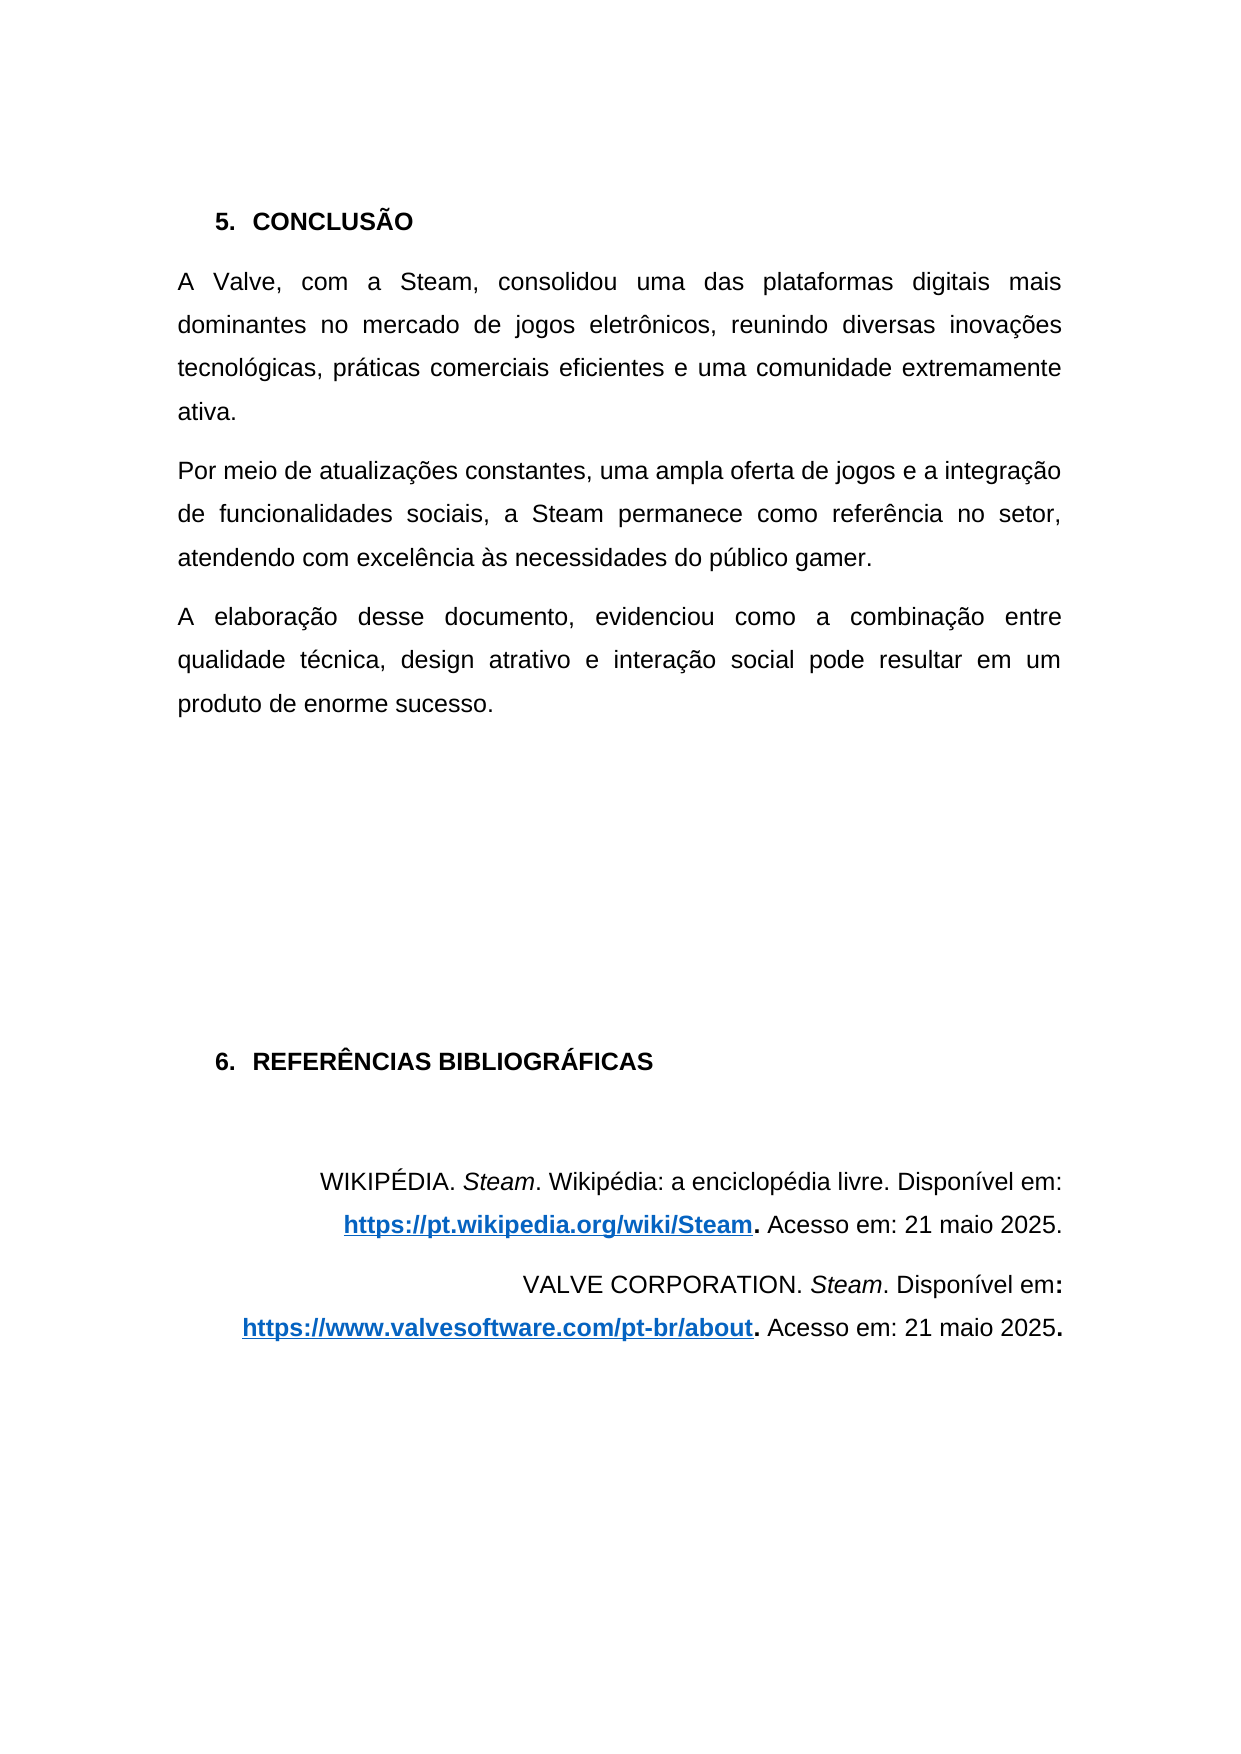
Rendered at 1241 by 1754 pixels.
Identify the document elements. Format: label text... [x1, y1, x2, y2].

text A Valve, com a Steam, consolidou uma das plataformas digitais mais dominantes no mercado de jogos eletrônicos, reunindo diversas inovações tecnológicas, práticas comerciais eficientes e uma comunidade extremamente ativa. [177, 267, 1063, 425]
subtitle REFERÊNCIAS BIBLIOGRÁFICAS [215, 1047, 1063, 1076]
subtitle CONCLUSÃO [215, 207, 1063, 236]
text WIKIPÉDIA. Steam. Wikipédia: a enciclopédia livre. Disponível em: https://pt.wikipedia.org/wiki/Steam. Acesso em: 21 maio 2025. [177, 1167, 1063, 1239]
text VALVE CORPORATION. Steam. Disponível em: https://www.valvesoftware.com/pt-br/about. Acesso em: 21 maio 2025. [177, 1270, 1063, 1342]
text Por meio de atualizações constantes, uma ampla oferta de jogos e a integração de funcionalidades sociais, a Steam permanece como referência no setor, atendendo com excelência às necessidades do público gamer. [177, 456, 1063, 571]
text A elaboração desse documento, evidenciou como a combinação entre qualidade técnica, design atrativo e interação social pode resultar em um produto de enorme sucesso. [177, 602, 1063, 717]
